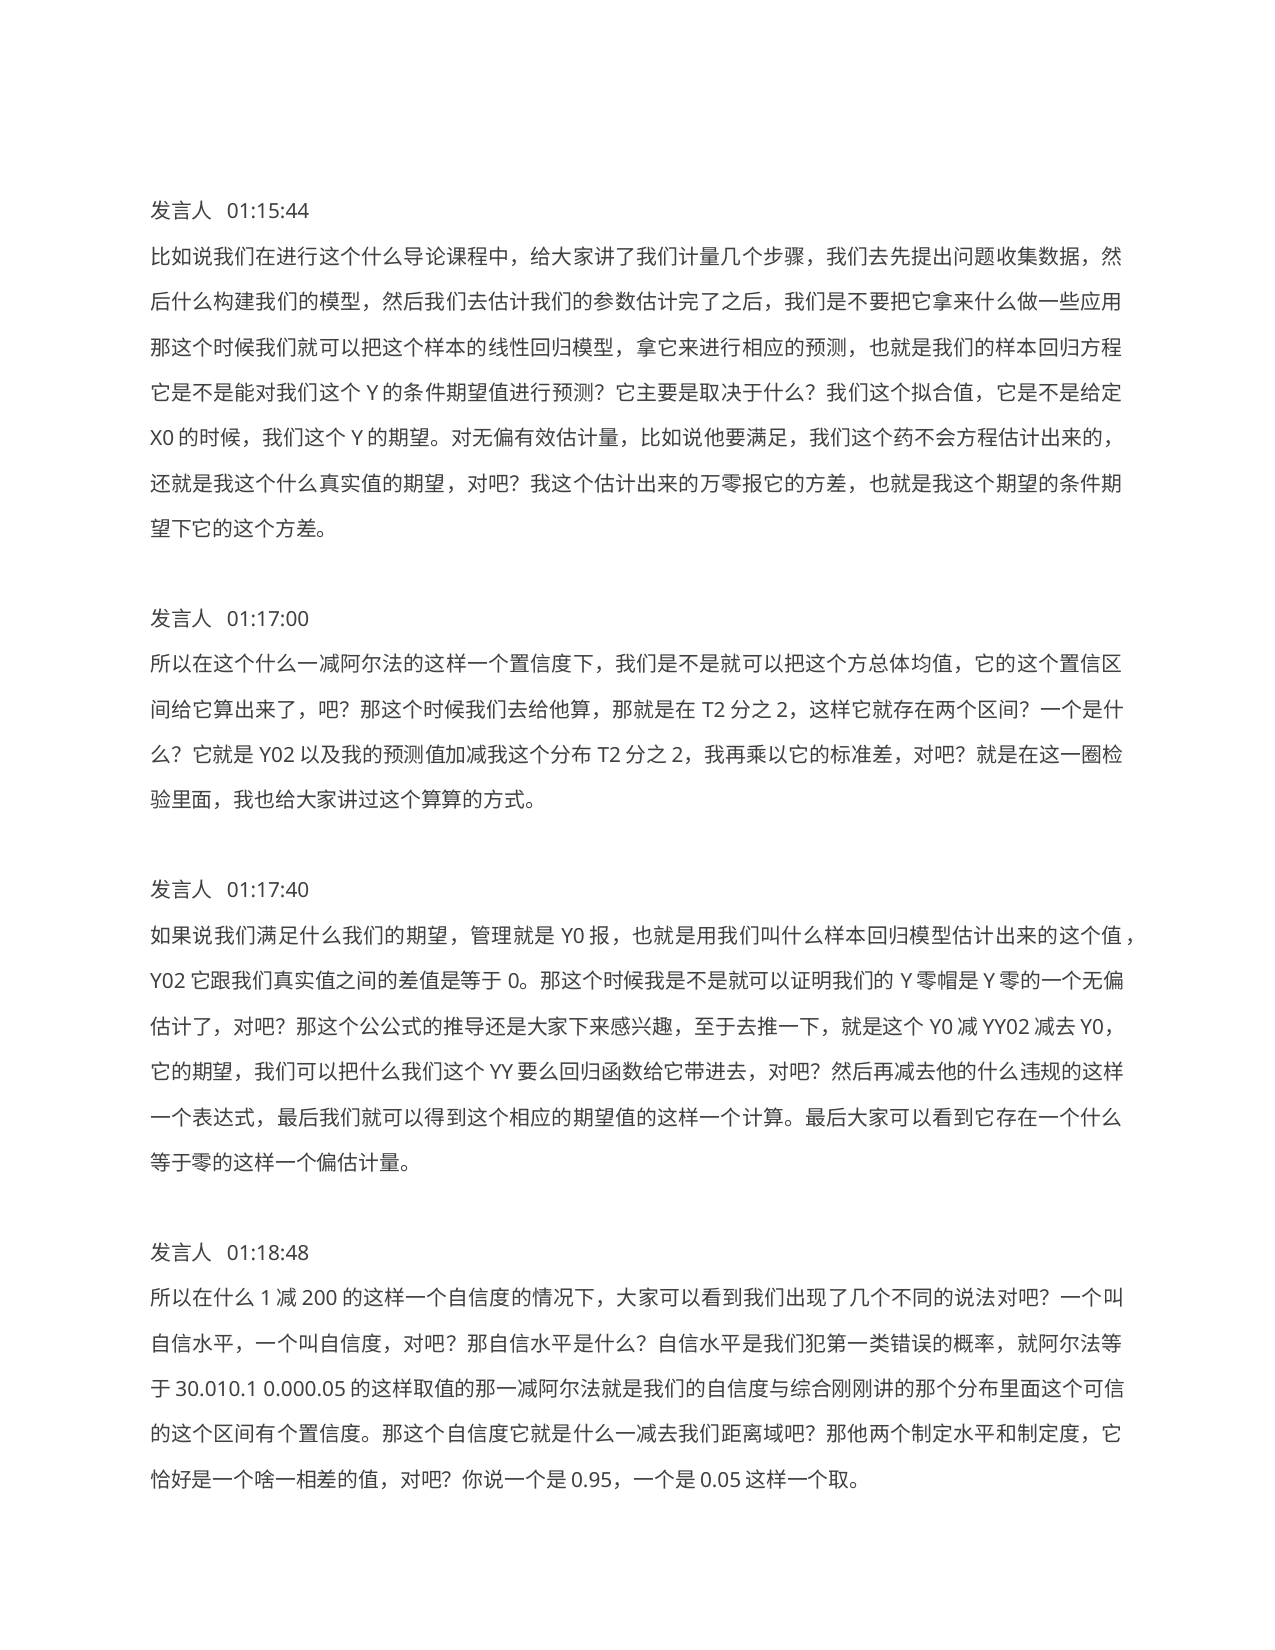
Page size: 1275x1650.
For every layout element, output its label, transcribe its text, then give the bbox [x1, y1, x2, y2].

text 发言人 01:15:44 [150, 195, 1125, 225]
text 发言人 01:17:40 [150, 874, 1125, 904]
text 如果说我们满足什么我们的期望，管理就是Y0报，也就是用我们叫什么样本回归模型估计出来的这个值，Y02它跟我们真实值之间的差值是等于0。那这个时候我是不是就可以证明我们的Y零帽是Y零的一个无偏估计了，对吧？那这个公公式的推导还是大家下来感兴趣，至于去推一下，就是这个Y0减YY02减去Y0，它的期望，我们可以把什么我们这个YY要么回归函数给它带进去，对吧？然后再减去他的什么违规的这样一个表达式，最后我们就可以得到这个相应的期望值的这样一个计算。最后大家可以看到它存在一个什么等于零的这样一个偏估计量。 [150, 919, 1125, 1176]
text 所以在这个什么一减阿尔法的这样一个置信度下，我们是不是就可以把这个方总体均值，它的这个置信区间给它算出来了，吧？那这个时候我们去给他算，那就是在T2分之2，这样它就存在两个区间？一个是什么？它就是Y02以及我的预测值加减我这个分布T2分之2，我再乘以它的标准差，对吧？就是在这一圈检验里面，我也给大家讲过这个算算的方式。 [150, 648, 1125, 814]
text 比如说我们在进行这个什么导论课程中，给大家讲了我们计量几个步骤，我们去先提出问题收集数据，然后什么构建我们的模型，然后我们去估计我们的参数估计完了之后，我们是不要把它拿来什么做一些应用，那这个时候我们就可以把这个样本的线性回归模型，拿它来进行相应的预测，也就是我们的样本回归方程。它是不是能对我们这个Y的条件期望值进行预测？它主要是取决于什么？我们这个拟合值，它是不是给定X0的时候，我们这个Y的期望。对无偏有效估计量，比如说他要满足，我们这个药不会方程估计出来的，还就是我这个什么真实值的期望，对吧？我这个估计出来的万零报它的方差，也就是我这个期望的条件期望下它的这个方差。 [150, 240, 1125, 542]
text 发言人 01:18:48 [150, 1236, 1125, 1266]
text 发言人 01:17:00 [150, 602, 1125, 632]
text 所以在什么1减200的这样一个自信度的情况下，大家可以看到我们出现了几个不同的说法对吧？一个叫自信水平，一个叫自信度，对吧？那自信水平是什么？自信水平是我们犯第一类错误的概率，就阿尔法等于30.010.1 0.000.05的这样取值的那一减阿尔法就是我们的自信度与综合刚刚讲的那个分布里面这个可信的这个区间有个置信度。那这个自信度它就是什么一减去我们距离域吧？那他两个制定水平和制定度，它恰好是一个啥一相差的值，对吧？你说一个是0.95，一个是0.05这样一个取。 [150, 1282, 1125, 1493]
